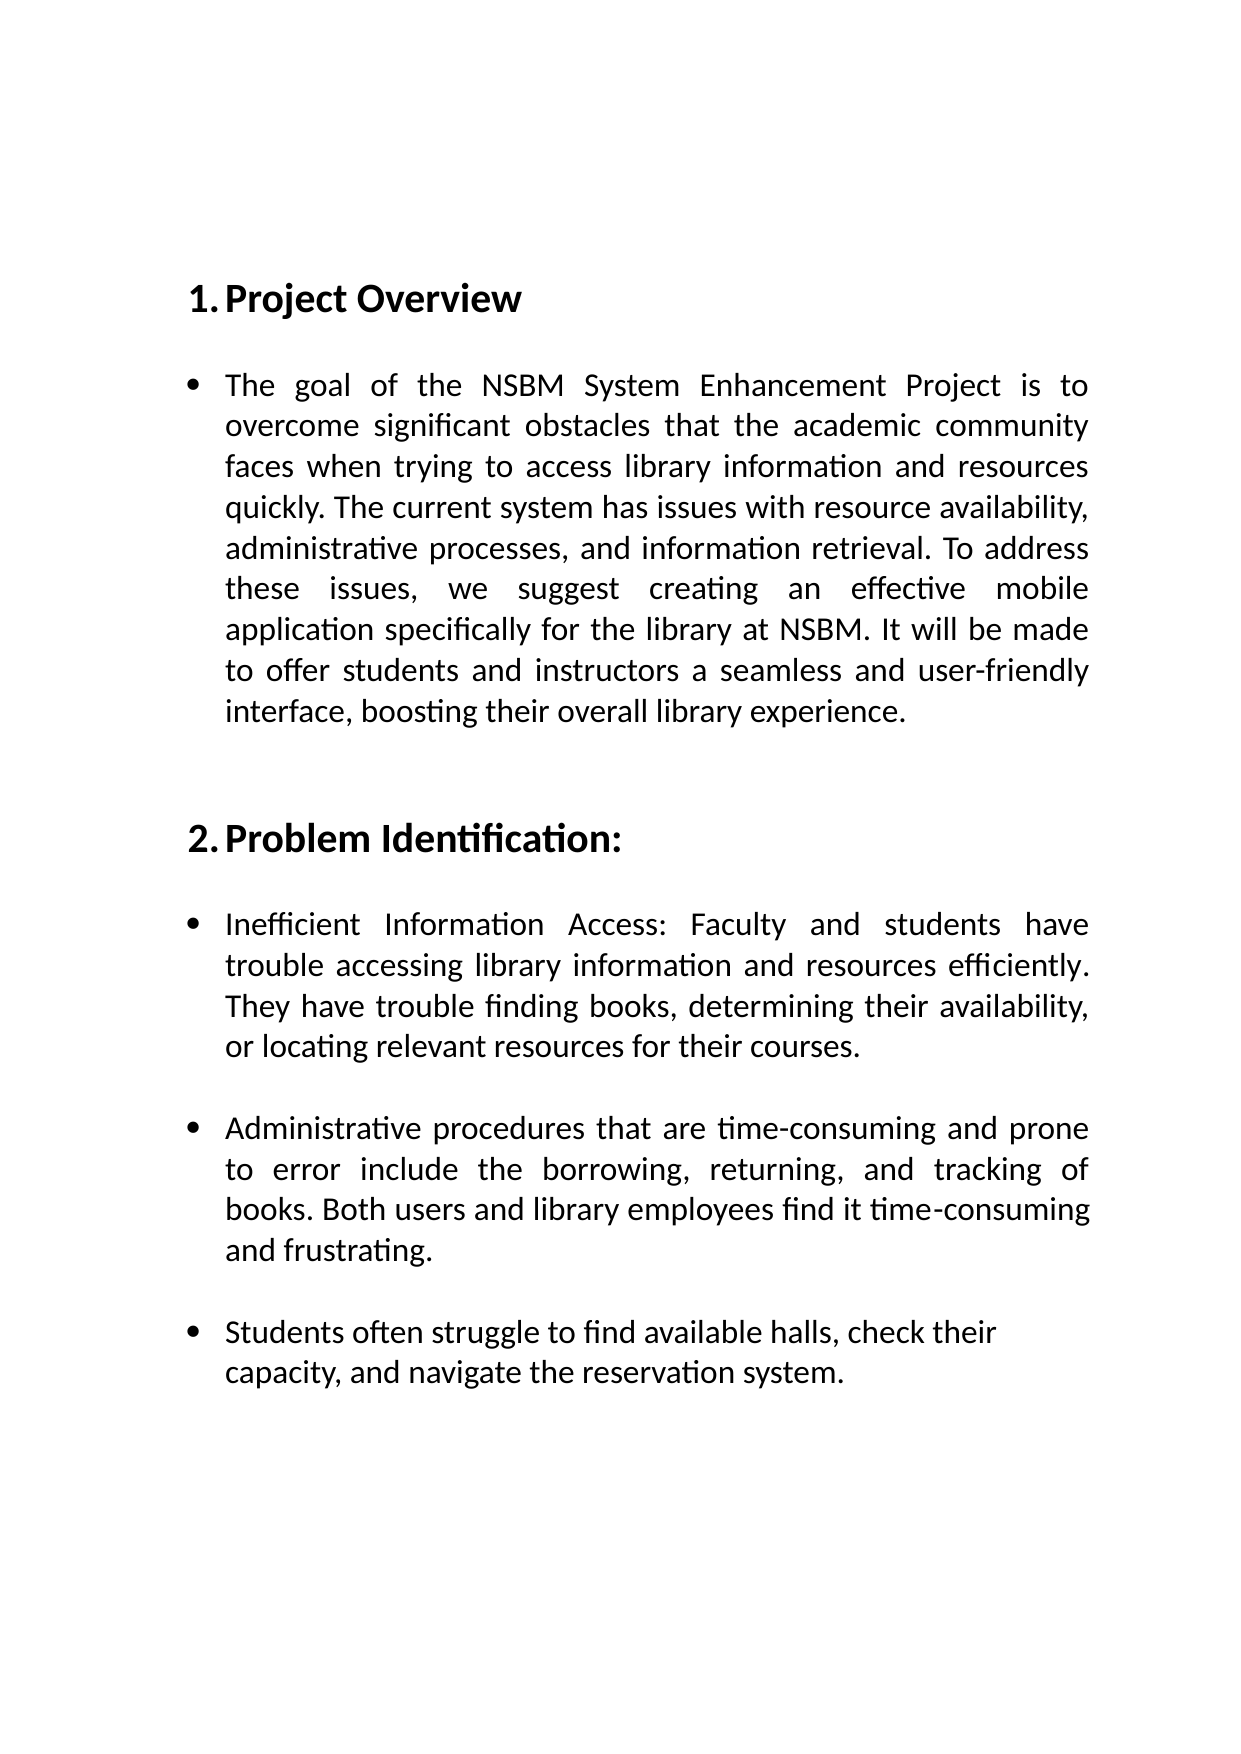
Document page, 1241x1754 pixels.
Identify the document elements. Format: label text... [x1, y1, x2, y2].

list Project Overview [187, 272, 1090, 323]
list Inefficient Information Access: Faculty and students have trouble accessing library information and resources efficiently. They have trouble finding books, determining their availability, or locating relevant resources for their courses. [187, 903, 1090, 1066]
list Problem Identification: [187, 812, 1090, 863]
list Administrative procedures that are time-consuming and prone to error include the borrowing, returning, and tracking of books. Both users and library employees find it time-consuming and frustrating. [187, 1107, 1090, 1270]
list Students often struggle to find available halls, check their capacity, and navigate the reservation system. [187, 1311, 1090, 1392]
list The goal of the NSBM System Enhancement Project is to overcome significant obstacles that the academic community faces when trying to access library information and resources quickly. The current system has issues with resource availability, administrative processes, and information retrieval. To address these issues, we suggest creating an effective mobile application specifically for the library at NSBM. It will be made to offer students and instructors a seamless and user-friendly interface, boosting their overall library experience. [187, 364, 1090, 730]
